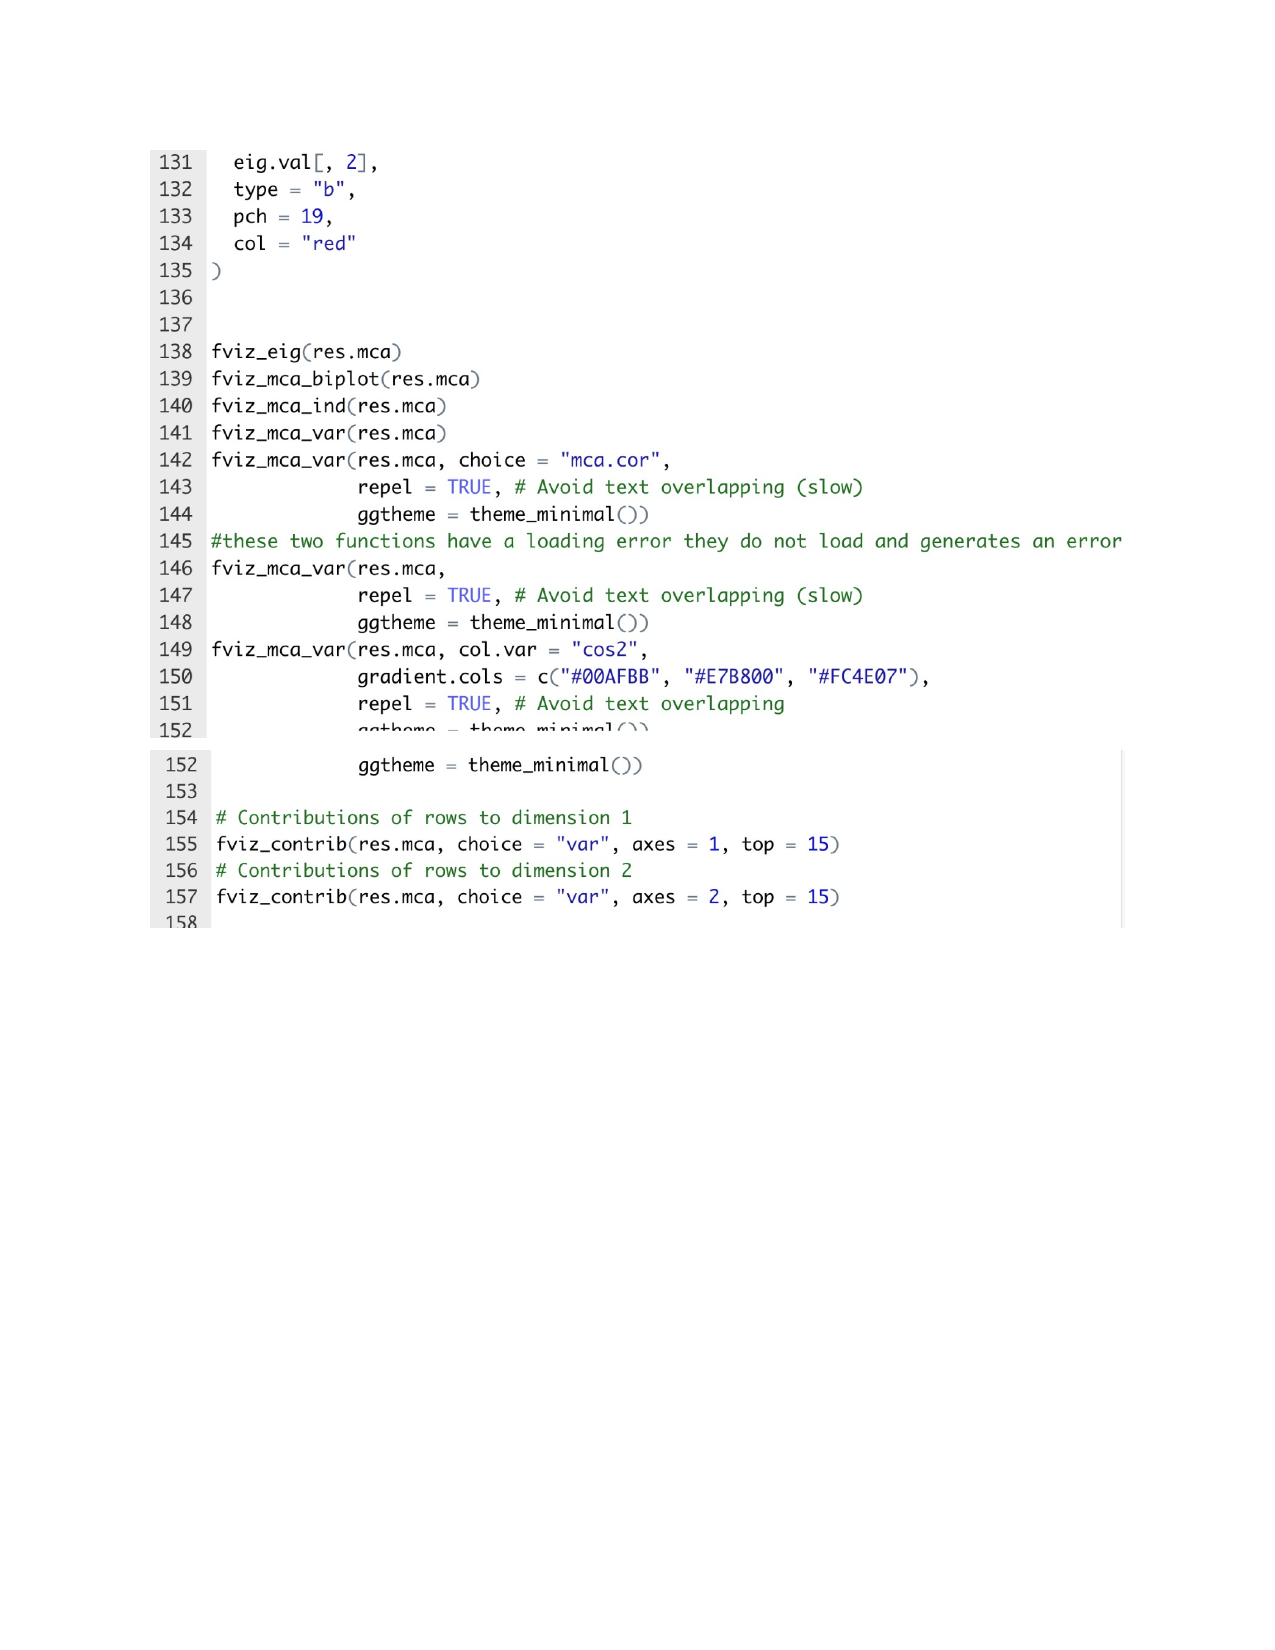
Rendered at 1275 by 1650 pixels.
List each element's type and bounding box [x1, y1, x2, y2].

picture [150, 150, 1125, 738]
picture [150, 750, 1125, 928]
